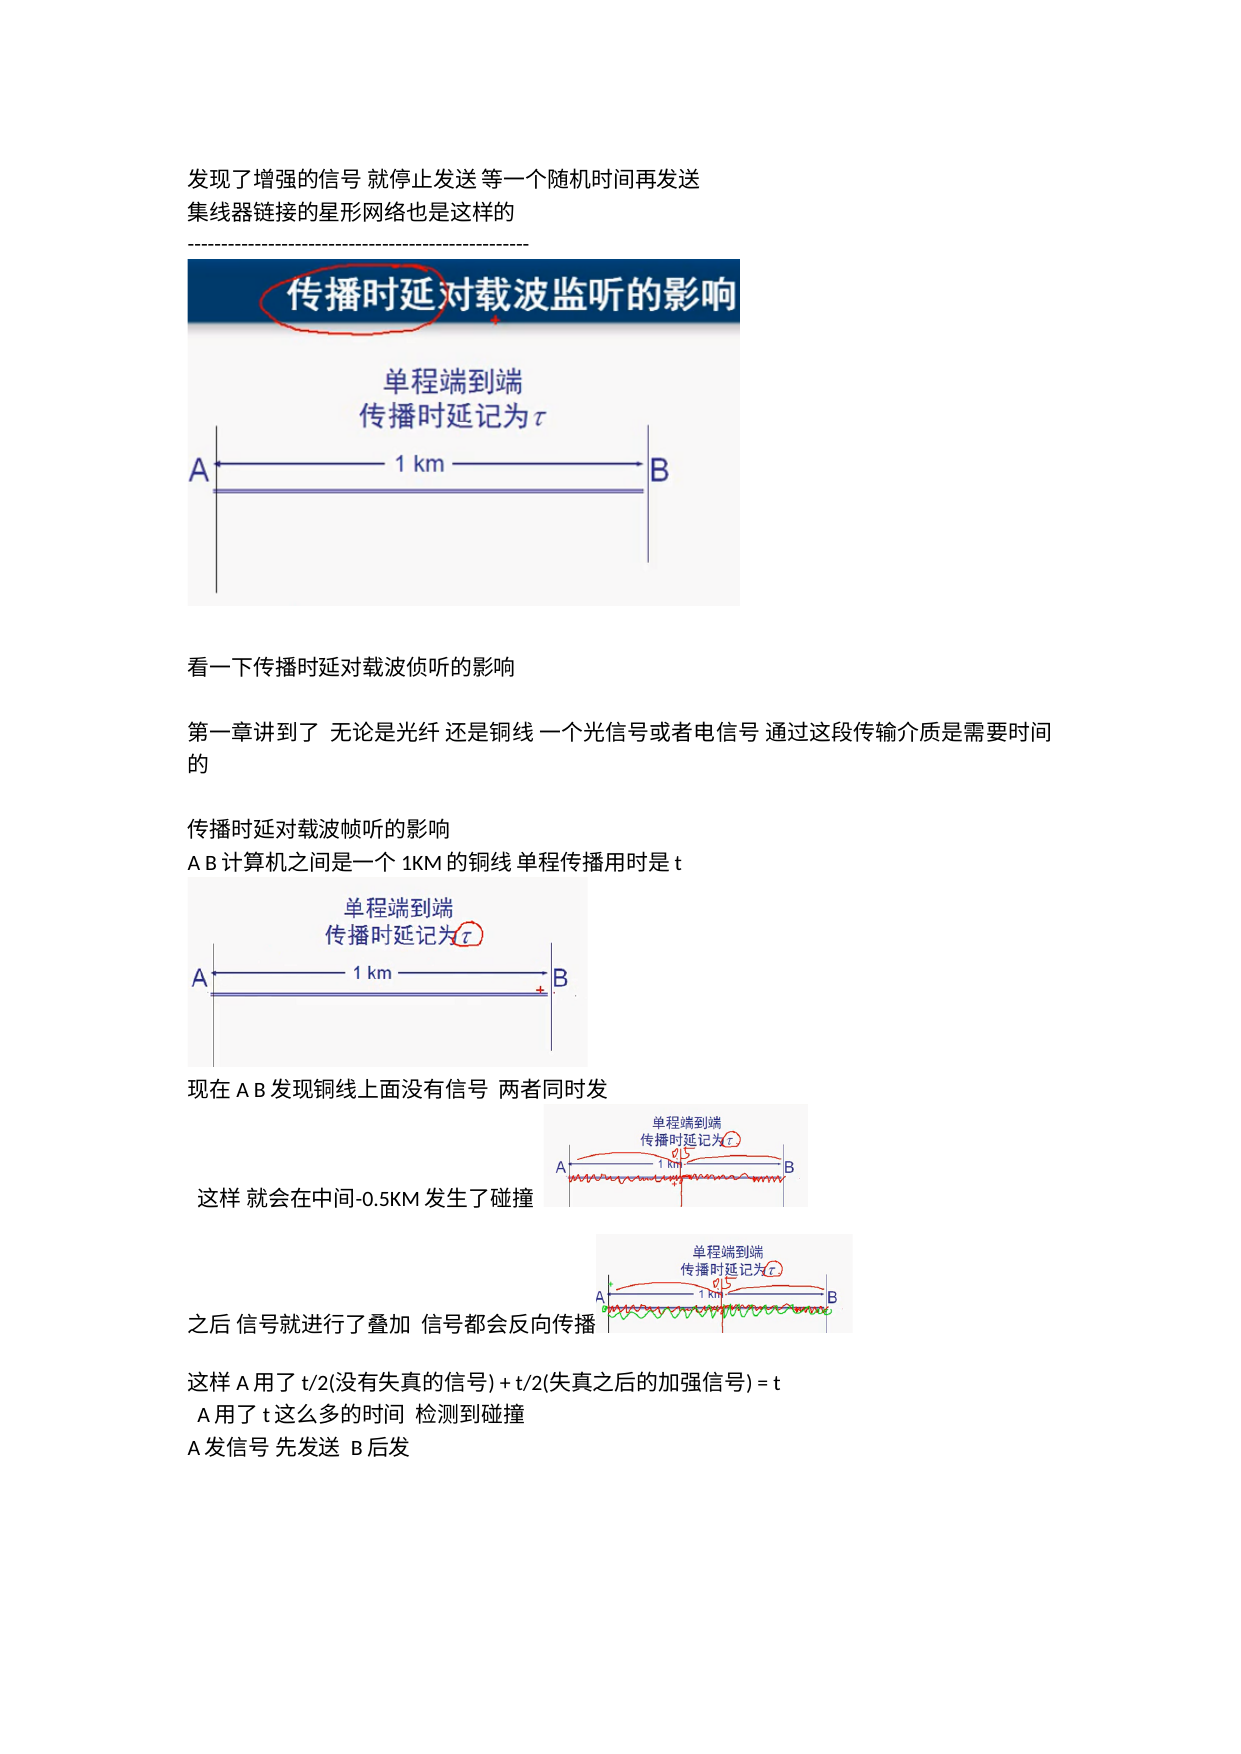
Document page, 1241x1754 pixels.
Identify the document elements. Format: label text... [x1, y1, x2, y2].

text 第一章讲到了 无论是光纤 还是铜线 一个光信号或者电信号 通过这段传输介质是需要时间的 [187, 714, 1053, 779]
picture [187, 259, 740, 606]
text 集线器链接的星形网络也是这样的 [187, 194, 1053, 227]
picture [187, 877, 588, 1067]
picture [596, 1234, 853, 1333]
text 之后 信号就进行了叠加 信号都会反向传播 [187, 1234, 1053, 1364]
picture [543, 1104, 808, 1207]
text 现在 A B发现铜线上面没有信号 两者同时发 [187, 1072, 1053, 1104]
text --------------------------------------------------- [187, 227, 1053, 259]
text A用了t这么多的时间 检测到碰撞 [187, 1397, 1053, 1429]
text 发现了增强的信号 就停止发送 等一个随机时间再发送 [187, 162, 1053, 194]
text A B计算机之间是一个1KM的铜线 单程传播用时是t [187, 844, 1053, 877]
text 这样 A用了t/2(没有失真的信号) + t/2(失真之后的加强信号) = t [187, 1364, 1053, 1397]
text 看一下传播时延对载波侦听的影响 [187, 649, 1053, 682]
text 传播时延对载波帧听的影响 [187, 812, 1053, 844]
text A发信号 先发送 B后发 [187, 1429, 1053, 1462]
text 这样 就会在中间-0.5KM发生了碰撞 [187, 1104, 1053, 1234]
